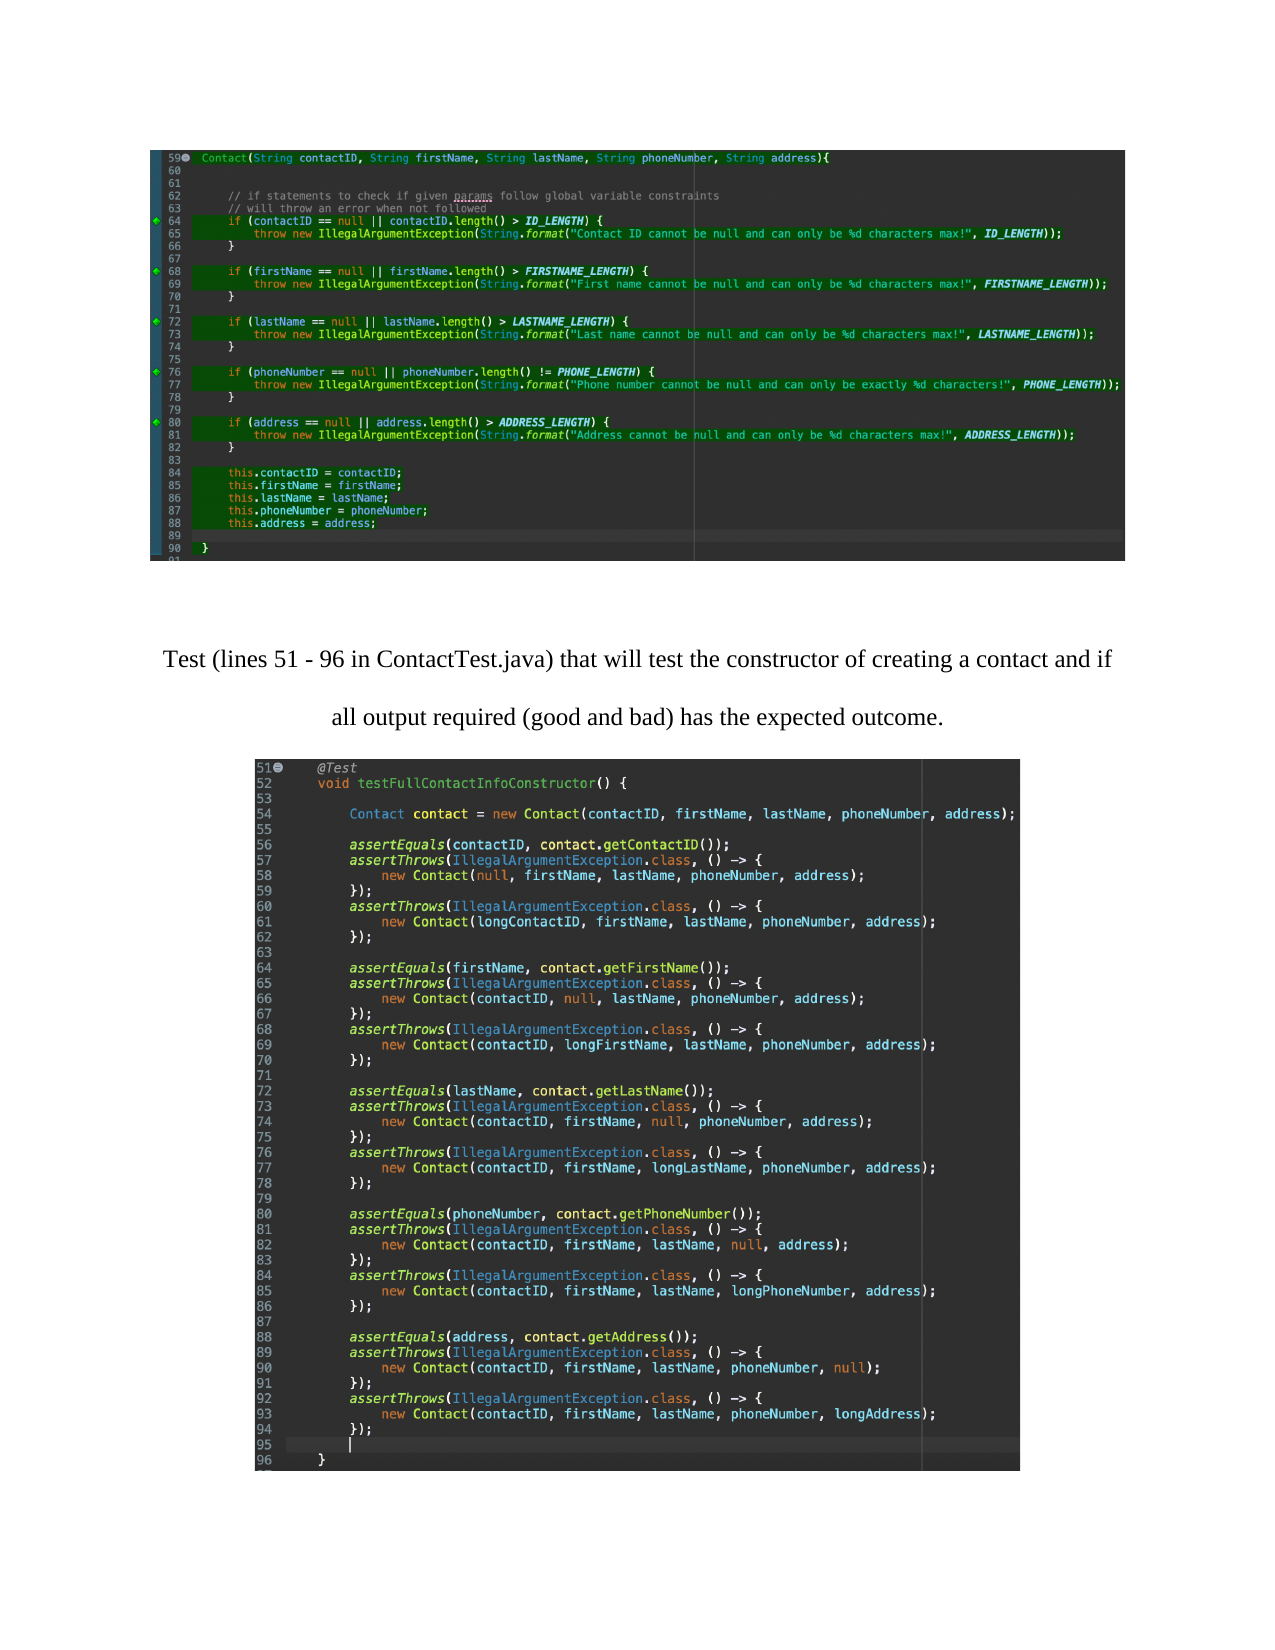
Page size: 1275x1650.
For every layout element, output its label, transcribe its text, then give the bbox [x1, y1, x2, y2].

picture [254, 759, 1021, 1471]
text Test (lines 51 - 96 in ContactTest.java) that will test the constructor of creating a contact and if all output required (good and bad) has the expected outcome. [150, 644, 1125, 731]
picture [150, 150, 1125, 561]
